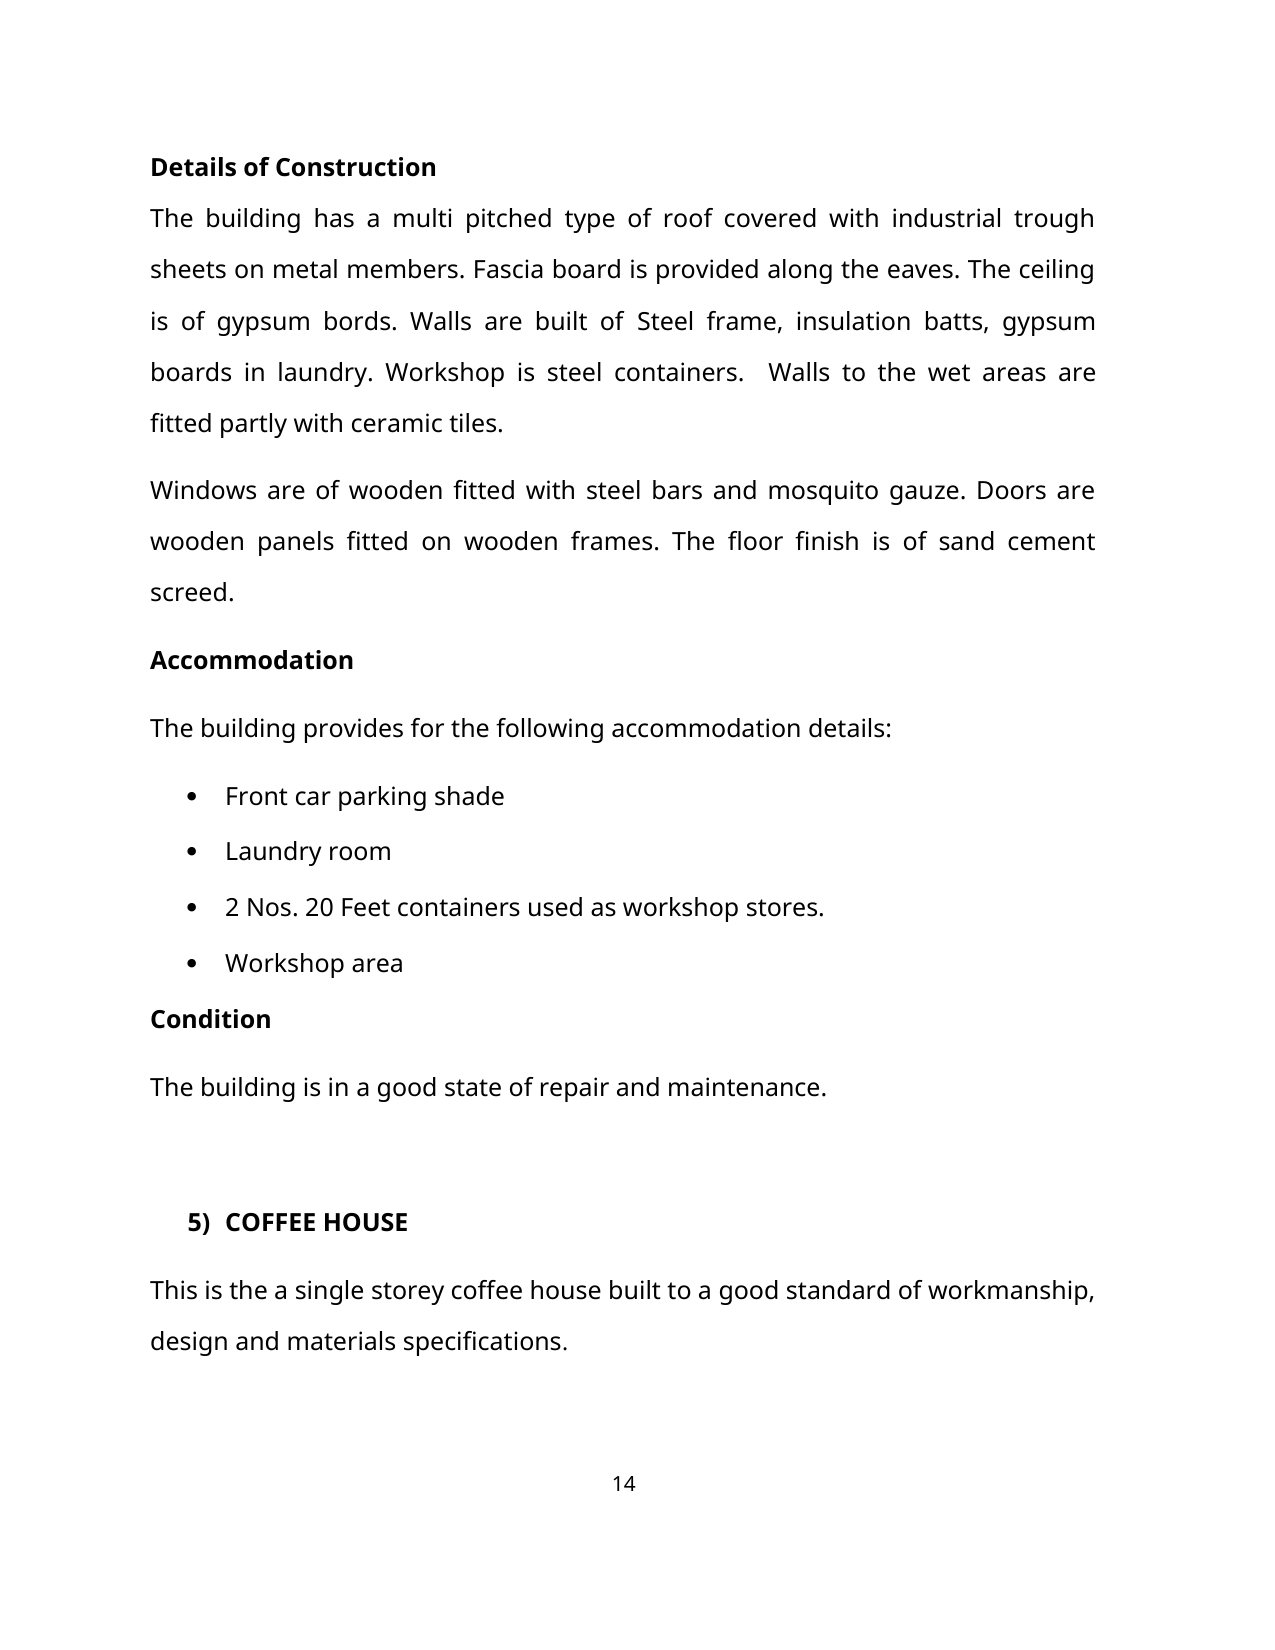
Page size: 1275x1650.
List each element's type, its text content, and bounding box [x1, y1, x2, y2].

list 2 Nos. 20 Feet containers used as workshop stores. [187, 890, 1097, 924]
text The building is in a good state of repair and maintenance. [150, 1069, 1097, 1103]
text Details of Construction [150, 150, 1097, 184]
list Workshop area [187, 946, 1097, 980]
list Laundry room [187, 834, 1097, 868]
text Windows are of wooden fitted with steel bars and mosquito gauze. Doors are wooden panels fitted on wooden frames. The floor finish is of sand cement screed. [150, 473, 1097, 609]
text The building has a multi pitched type of roof covered with industrial trough sheets on metal members. Fascia board is provided along the eaves. The ceiling is of gypsum bords. Walls are built of Steel frame, insulation batts, gypsum boards in laundry. Workshop is steel containers. Walls to the wet areas are fitted partly with ceramic tiles. [150, 201, 1097, 439]
list Front car parking shade [187, 778, 1097, 812]
text Condition [150, 1001, 1097, 1036]
text The building provides for the following accommodation details: [150, 710, 1097, 744]
text Accommodation [150, 643, 1097, 677]
list COFFEE HOUSE [187, 1204, 1097, 1239]
text This is the a single storey coffee house built to a good standard of workmanship, design and materials specifications. [150, 1272, 1097, 1357]
